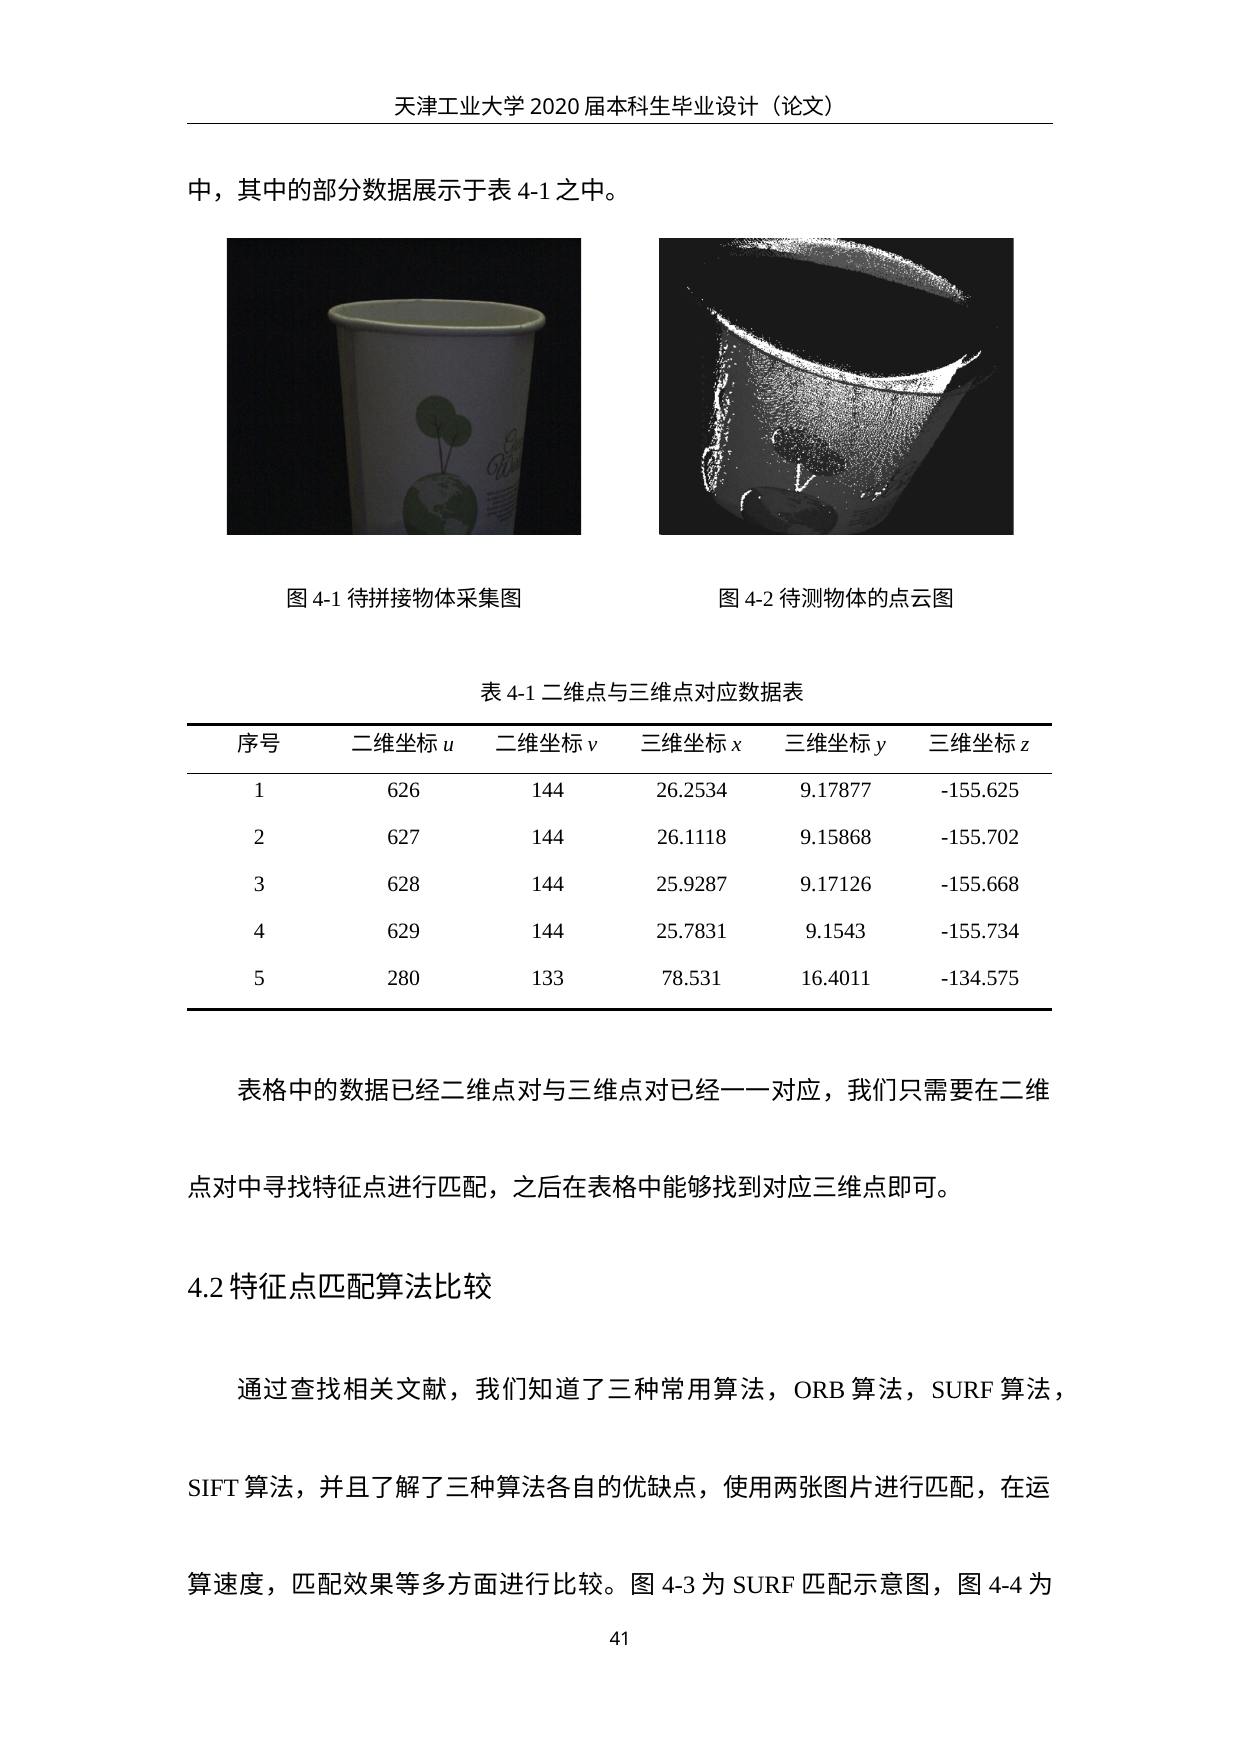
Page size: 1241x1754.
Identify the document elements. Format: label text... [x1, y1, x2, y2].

table_cell 626 [331, 774, 475, 821]
table_cell 133 [475, 961, 619, 1008]
table_cell 144 [475, 821, 619, 867]
table_cell -155.625 [908, 774, 1052, 821]
table_cell 3 [187, 867, 331, 914]
table_cell 26.1118 [620, 821, 764, 867]
picture [659, 238, 1014, 535]
table_cell -155.668 [908, 867, 1052, 914]
table_header 二维坐标v [475, 726, 619, 773]
table_header 三维坐标y [764, 726, 908, 773]
subtitle 4.2特征点匹配算法比较 [187, 1253, 1053, 1318]
table_cell -155.734 [908, 914, 1052, 961]
table_cell 78.531 [620, 961, 764, 1008]
table_cell 627 [331, 821, 475, 867]
table_cell 629 [331, 914, 475, 961]
picture [226, 238, 582, 535]
table_header 图4-2 待测物体的点云图 [620, 239, 1052, 628]
table_header 二维坐标u [331, 726, 475, 773]
table_cell -134.575 [908, 961, 1052, 1008]
table_cell 9.15868 [764, 821, 908, 867]
table_cell 9.1543 [764, 914, 908, 961]
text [187, 156, 1053, 221]
table_cell 5 [187, 961, 331, 1008]
table_cell 25.9287 [620, 867, 764, 914]
table_cell 628 [331, 867, 475, 914]
table_cell 2 [187, 821, 331, 867]
text 表4-1 二维点与三维点对应数据表 [187, 674, 1053, 707]
table_header 图4-1 待拼接物体采集图 [188, 239, 620, 628]
table_cell -155.702 [908, 821, 1052, 867]
table_cell 144 [475, 914, 619, 961]
table_header 三维坐标z [908, 726, 1052, 773]
table_cell 25.7831 [620, 914, 764, 961]
table_cell 9.17126 [764, 867, 908, 914]
table_cell 1 [187, 774, 331, 821]
table_cell 144 [475, 774, 619, 821]
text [187, 1355, 1053, 1615]
table_cell 16.4011 [764, 961, 908, 1008]
table_header 序号 [187, 726, 331, 773]
table_cell 144 [475, 867, 619, 914]
table_cell 9.17877 [764, 774, 908, 821]
table_cell 26.2534 [620, 774, 764, 821]
table_cell 280 [331, 961, 475, 1008]
table_header 三维坐标x [620, 726, 764, 773]
table_cell 4 [187, 914, 331, 961]
text 表格中的数据已经二维点对与三维点对已经一一对应，我们只需要在二维点对中寻找特征点进行匹配，之后在表格中能够找到对应三维点即可。 [187, 1056, 1053, 1218]
